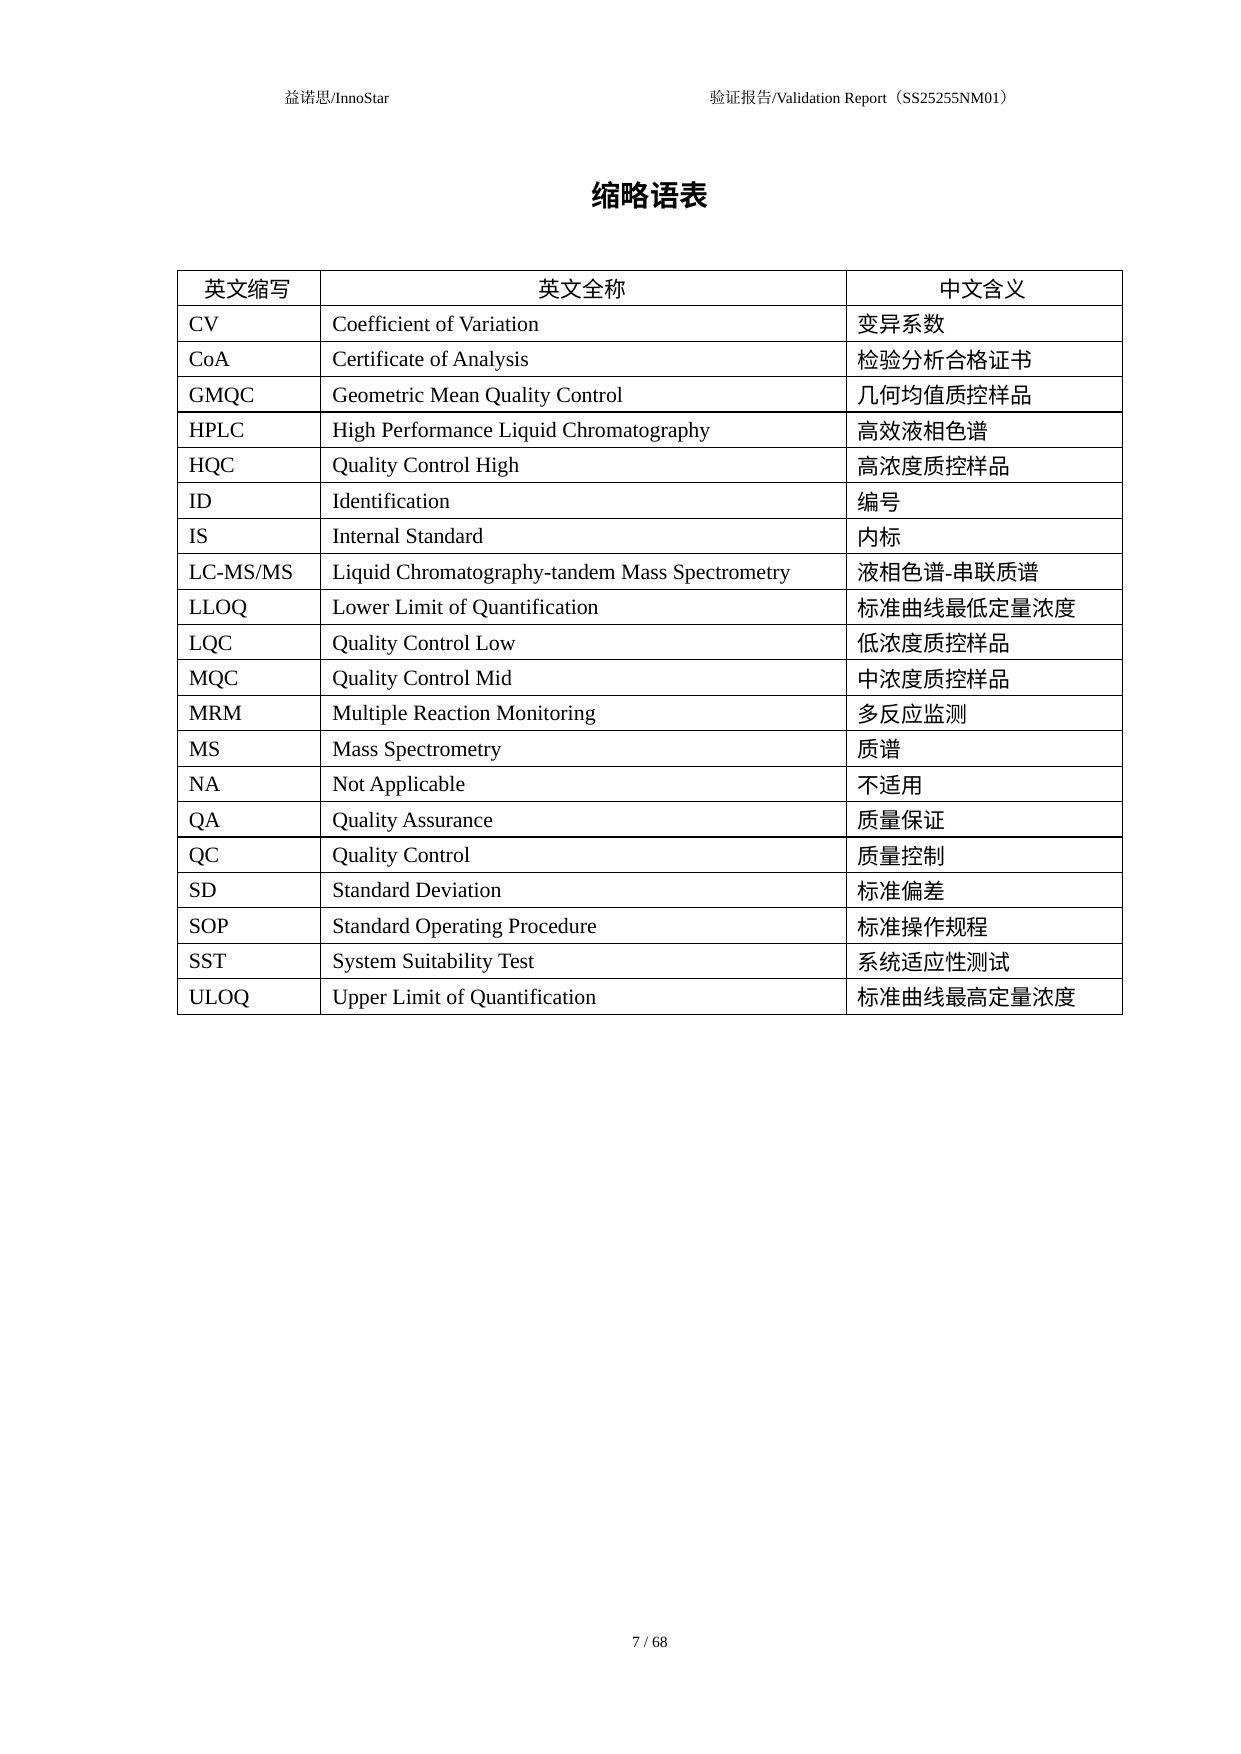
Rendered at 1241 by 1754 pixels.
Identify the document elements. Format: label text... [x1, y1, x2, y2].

table_cell Quality Control [321, 838, 846, 872]
table_cell CV [178, 306, 320, 341]
table_cell 系统适应性测试 [847, 944, 1122, 978]
table_cell 质量保证 [847, 802, 1122, 836]
table_cell 多反应监测 [847, 696, 1122, 730]
table_cell Mass Spectrometry [321, 731, 846, 766]
table_cell Quality Control Low [321, 625, 846, 659]
table_cell Quality Control High [321, 448, 846, 482]
table_cell 检验分析合格证书 [847, 342, 1122, 376]
table_cell QA [178, 802, 320, 836]
table_cell Internal Standard [321, 519, 846, 553]
table_cell 标准偏差 [847, 873, 1122, 907]
table_cell ID [178, 483, 320, 518]
table_cell 内标 [847, 519, 1122, 553]
table_cell 高效液相色谱 [847, 413, 1122, 447]
table_cell 中浓度质控样品 [847, 660, 1122, 695]
table_cell QC [178, 838, 320, 872]
table_cell 液相色谱-串联质谱 [847, 554, 1122, 588]
table_cell 变异系数 [847, 306, 1122, 341]
table_cell 标准曲线最高定量浓度 [847, 979, 1122, 1013]
table_cell 标准操作规程 [847, 908, 1122, 943]
table_cell MS [178, 731, 320, 766]
table_cell HQC [178, 448, 320, 482]
table_cell Not Applicable [321, 767, 846, 801]
table_header 中文含义 [847, 271, 1122, 305]
table_cell LLOQ [178, 590, 320, 624]
table_cell Upper Limit of Quantification [321, 979, 846, 1013]
table_cell High Performance Liquid Chromatography [321, 413, 846, 447]
table_cell IS [178, 519, 320, 553]
table_cell SST [178, 944, 320, 978]
table_cell Quality Control Mid [321, 660, 846, 695]
table_cell 编号 [847, 483, 1122, 518]
table_cell Quality Assurance [321, 802, 846, 836]
table_cell CoA [178, 342, 320, 376]
table_cell Liquid Chromatography-tandem Mass Spectrometry [321, 554, 846, 588]
table_cell SOP [178, 908, 320, 943]
table_cell ULOQ [178, 979, 320, 1013]
table_cell Coefficient of Variation [321, 306, 846, 341]
table_header 英文缩写 [178, 271, 320, 305]
table_header 英文全称 [321, 271, 846, 305]
table_cell 不适用 [847, 767, 1122, 801]
table_cell NA [178, 767, 320, 801]
table_cell Standard Operating Procedure [321, 908, 846, 943]
table_cell Geometric Mean Quality Control [321, 377, 846, 411]
table_cell Standard Deviation [321, 873, 846, 907]
table_cell 质谱 [847, 731, 1122, 766]
table_cell LQC [178, 625, 320, 659]
table_cell Lower Limit of Quantification [321, 590, 846, 624]
table_cell SD [178, 873, 320, 907]
text 缩略语表 [177, 173, 1122, 215]
table_cell 低浓度质控样品 [847, 625, 1122, 659]
table_cell 几何均值质控样品 [847, 377, 1122, 411]
table_cell 标准曲线最低定量浓度 [847, 590, 1122, 624]
table_cell HPLC [178, 413, 320, 447]
table_cell MRM [178, 696, 320, 730]
table_cell LC-MS/MS [178, 554, 320, 588]
table_cell MQC [178, 660, 320, 695]
table_cell Certificate of Analysis [321, 342, 846, 376]
table_cell 高浓度质控样品 [847, 448, 1122, 482]
table_cell 质量控制 [847, 838, 1122, 872]
table_cell GMQC [178, 377, 320, 411]
table_cell Identification [321, 483, 846, 518]
table_cell Multiple Reaction Monitoring [321, 696, 846, 730]
table_cell System Suitability Test [321, 944, 846, 978]
